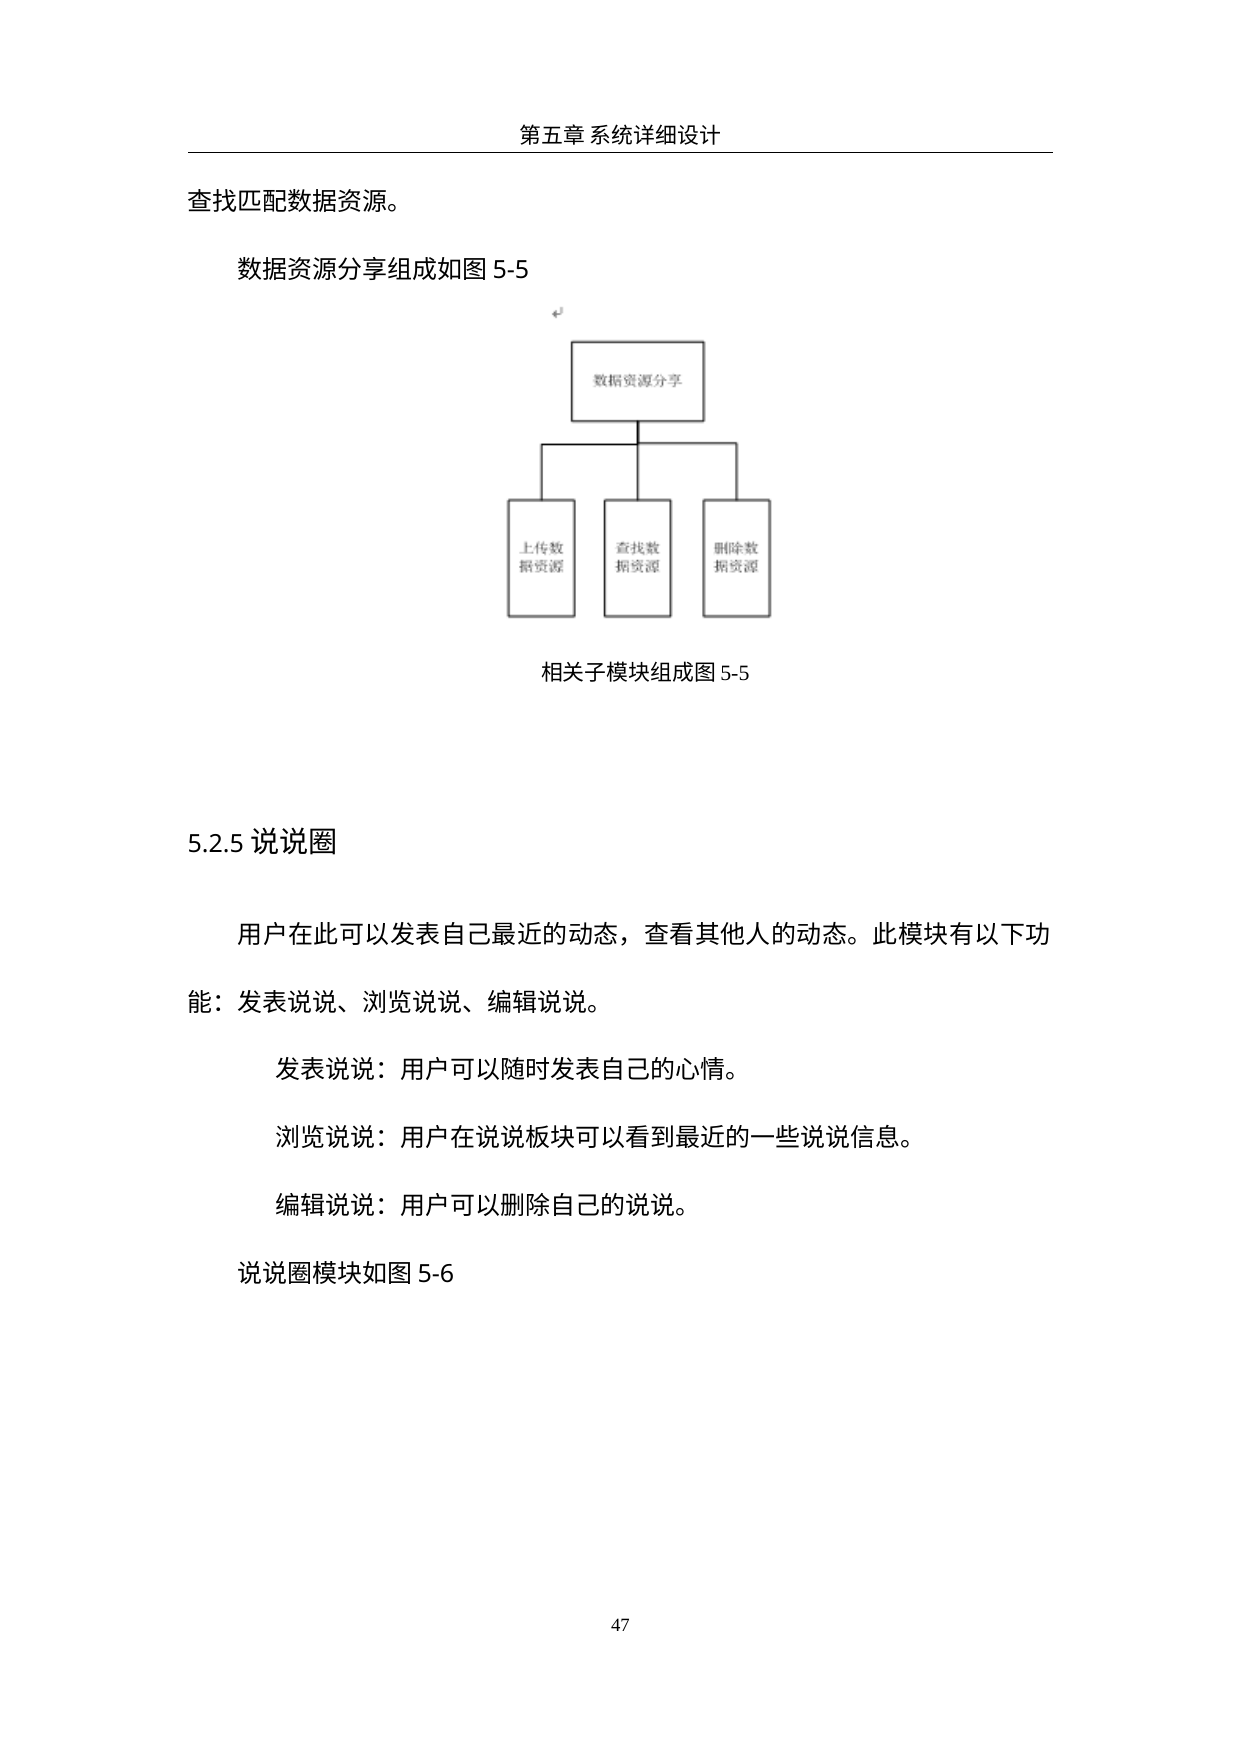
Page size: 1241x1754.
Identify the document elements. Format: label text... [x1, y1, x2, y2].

text 相关子模块组成图5-5 [237, 653, 1053, 687]
text 用户在此可以发表自己最近的动态，查看其他人的动态。此模块有以下功能：发表说说、浏览说说、编辑说说。 [187, 898, 1053, 1034]
picture [482, 301, 795, 623]
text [187, 166, 1053, 233]
text 编辑说说：用户可以删除自己的说说。 [187, 1170, 1053, 1238]
subtitle 5.2.5 说说圈 [187, 805, 1053, 873]
text 发表说说：用户可以随时发表自己的心情。 [187, 1034, 1053, 1102]
text 数据资源分享组成如图5-5 [187, 233, 1053, 301]
text 浏览说说：用户在说说板块可以看到最近的一些说说信息。 [187, 1102, 1053, 1170]
text 说说圈模块如图5-6 [187, 1238, 1053, 1306]
